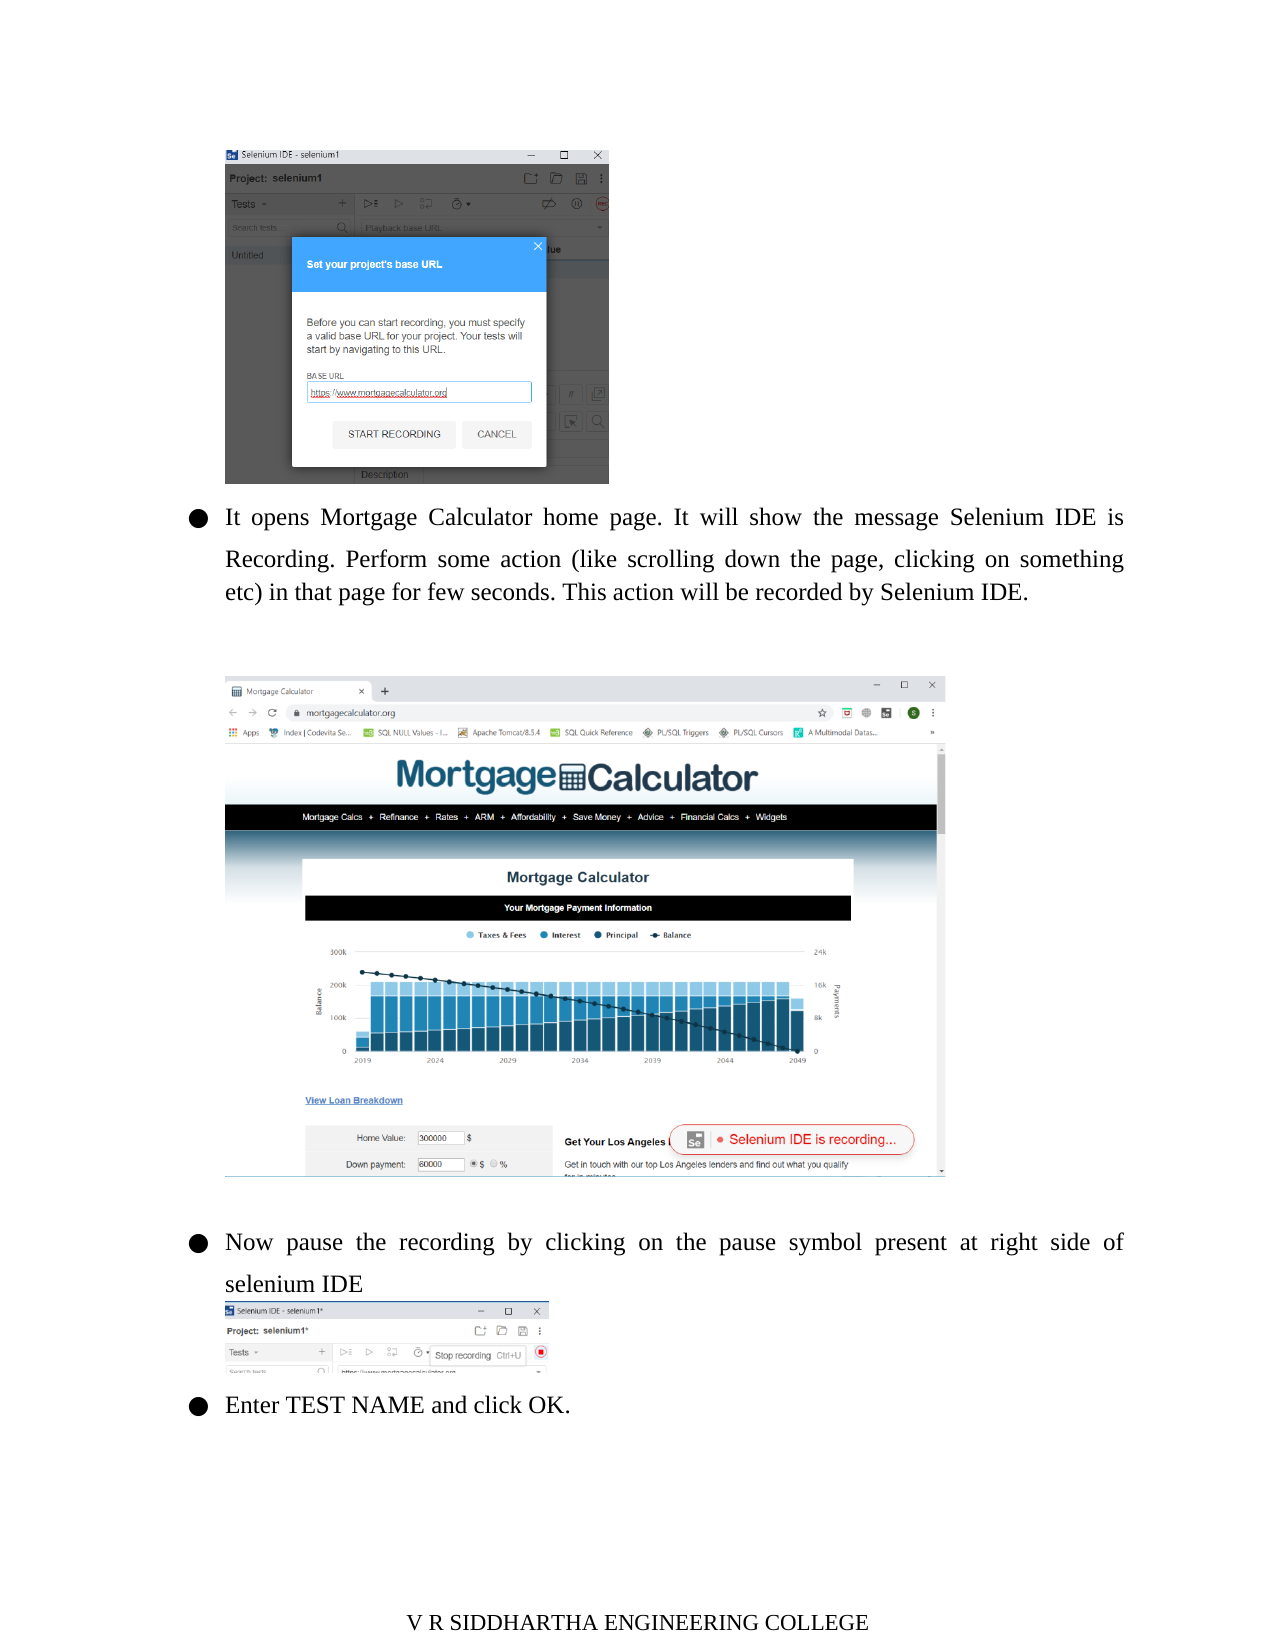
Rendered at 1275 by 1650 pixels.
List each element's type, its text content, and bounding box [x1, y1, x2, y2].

list Now pause the recording by clicking on the pause symbol present at right side of selenium IDE [187, 1213, 1125, 1297]
picture [225, 150, 609, 484]
list Enter TEST NAME and click OK. [187, 1376, 1125, 1428]
list It opens Mortgage Calculator home page. It will show the message Selenium IDE is Recording. Perform some action (like scrolling down the page, clicking on something etc) in that page for few seconds. This action will be recorded by Selenium IDE. [187, 488, 1125, 606]
picture [225, 1301, 549, 1373]
picture [225, 676, 946, 1177]
